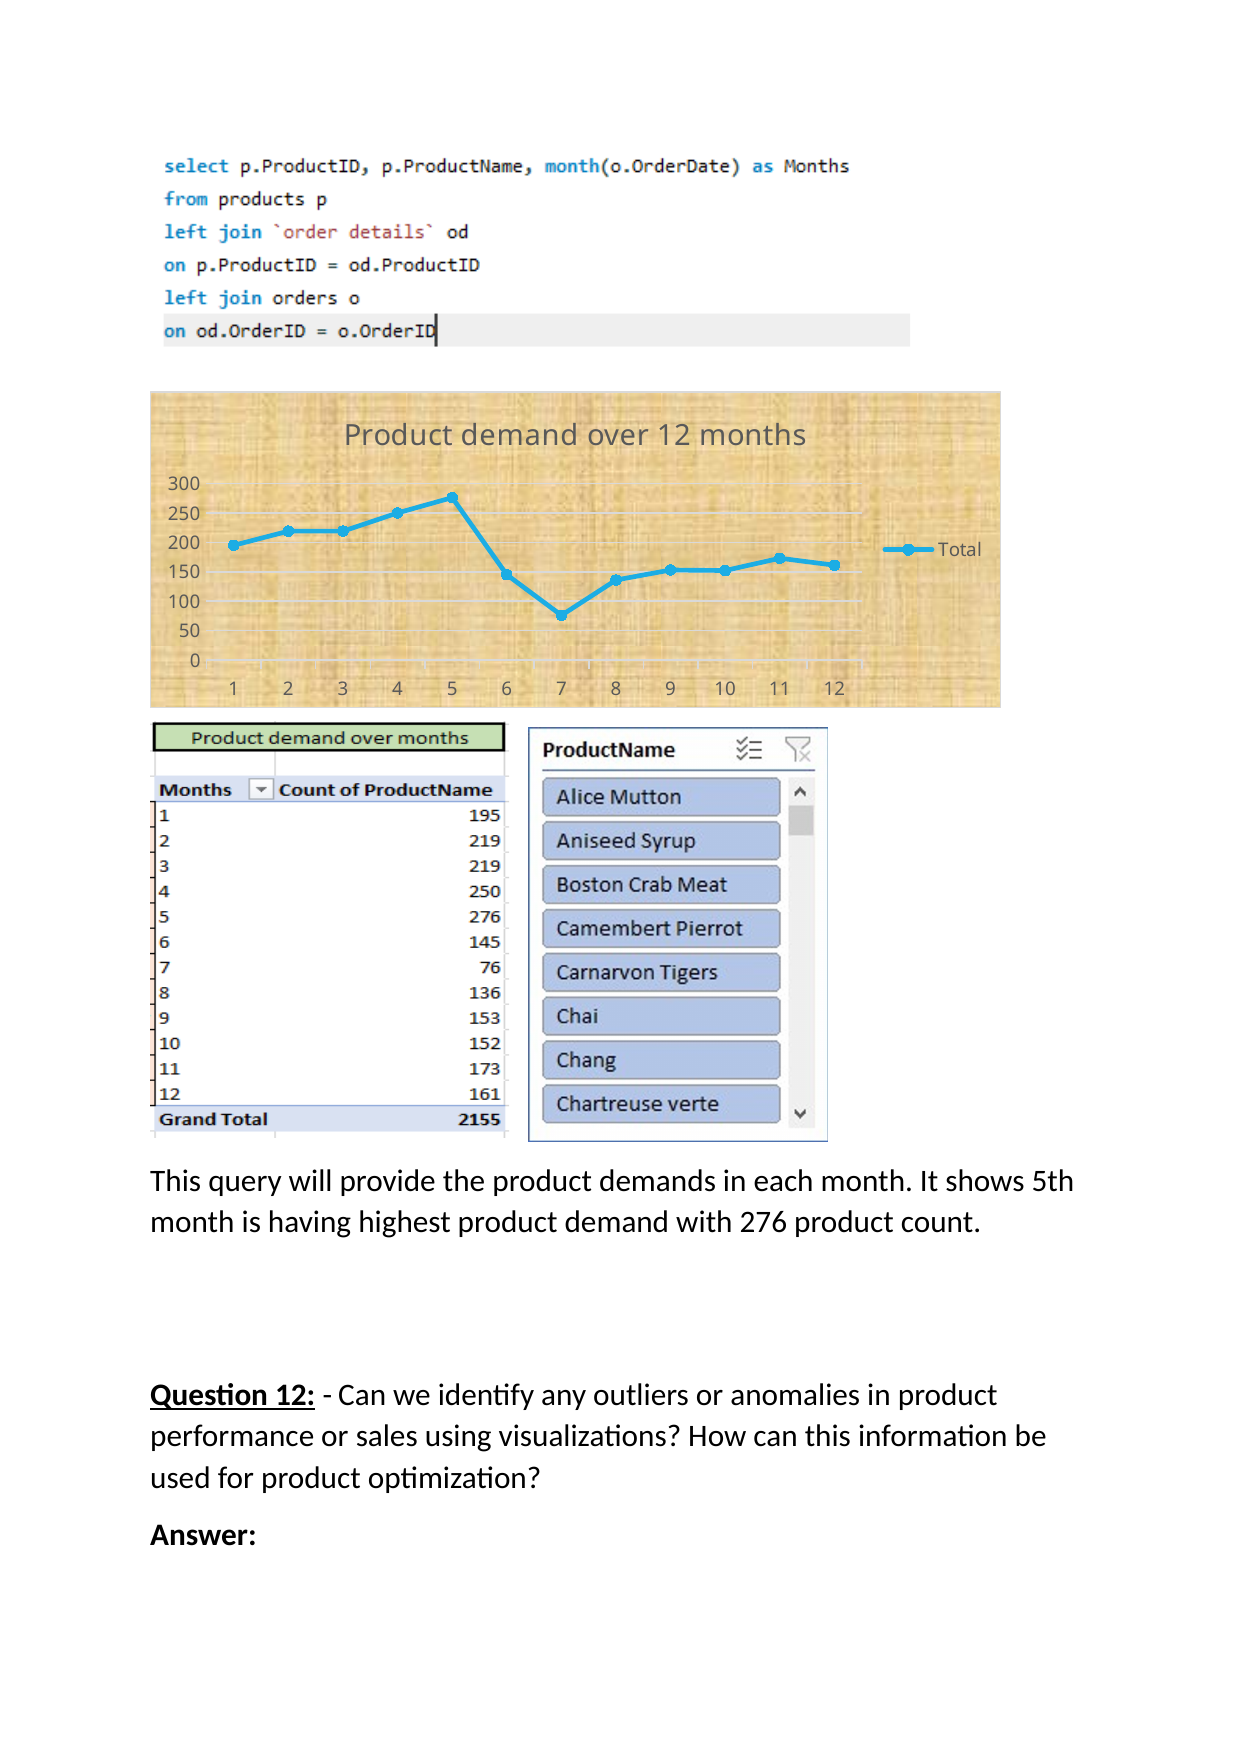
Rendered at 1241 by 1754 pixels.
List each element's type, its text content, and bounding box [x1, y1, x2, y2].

picture [528, 727, 828, 1142]
text This query will provide the product demands in each month. It shows 5th month is having highest product demand with 276 product count. [150, 1161, 1090, 1240]
text Question 12: - Can we identify any outliers or anomalies in product performance or sales using visualizations? How can this information be used for product optimization? [150, 1375, 1090, 1496]
picture [151, 393, 1000, 707]
picture [150, 150, 911, 372]
picture [150, 721, 510, 1138]
text Answer: [150, 1516, 1090, 1554]
